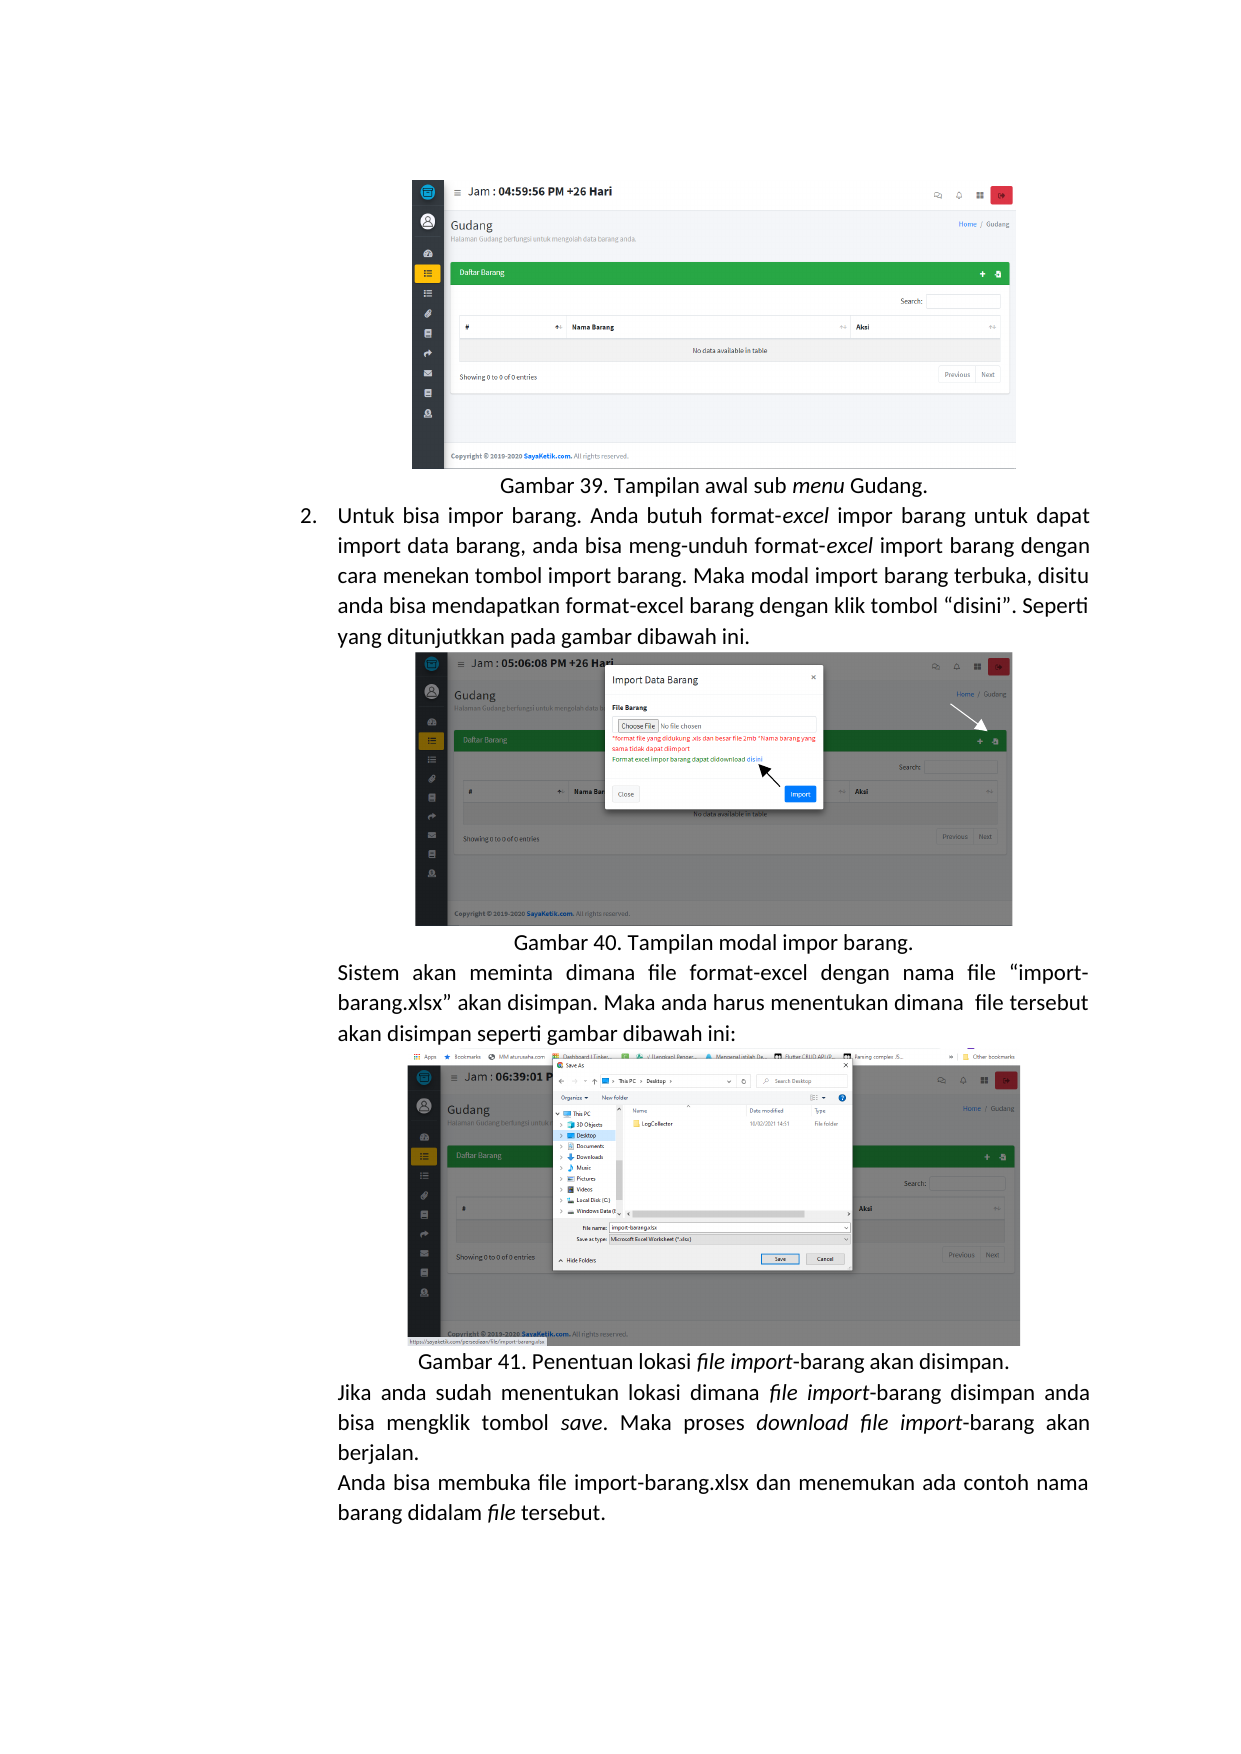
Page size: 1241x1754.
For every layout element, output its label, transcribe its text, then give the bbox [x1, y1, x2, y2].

list Untuk bisa impor barang. Anda butuh format-excel impor barang untuk dapat import data barang, anda bisa meng-unduh format-excel import barang dengan cara menekan tombol import barang. Maka modal import barang terbuka, disitu anda bisa mendapatkan format-excel barang dengan klik tombol “disini”. Seperti yang ditunjutkkan pada gambar dibawah ini. [300, 501, 1090, 650]
list Gambar 41. Penentuan lokasi file import-barang akan disimpan. [337, 1347, 1090, 1376]
picture [412, 180, 1016, 469]
list Sistem akan meminta dimana file format-excel dengan nama file “import-barang.xlsx” akan disimpan. Maka anda harus menentukan dimana file tersebut akan disimpan seperti gambar dibawah ini: [337, 958, 1090, 1047]
picture [415, 652, 1013, 926]
list Gambar 39. Tampilan awal sub menu Gudang. [337, 471, 1090, 499]
picture [407, 1048, 1021, 1346]
list Gambar 40. Tampilan modal impor barang. [337, 928, 1090, 956]
list Anda bisa membuka file import-barang.xlsx dan menemukan ada contoh nama barang didalam file tersebut. [337, 1468, 1090, 1527]
list Jika anda sudah menentukan lokasi dimana file import-barang disimpan anda bisa mengklik tombol save. Maka proses download file import-barang akan berjalan. [337, 1378, 1090, 1466]
